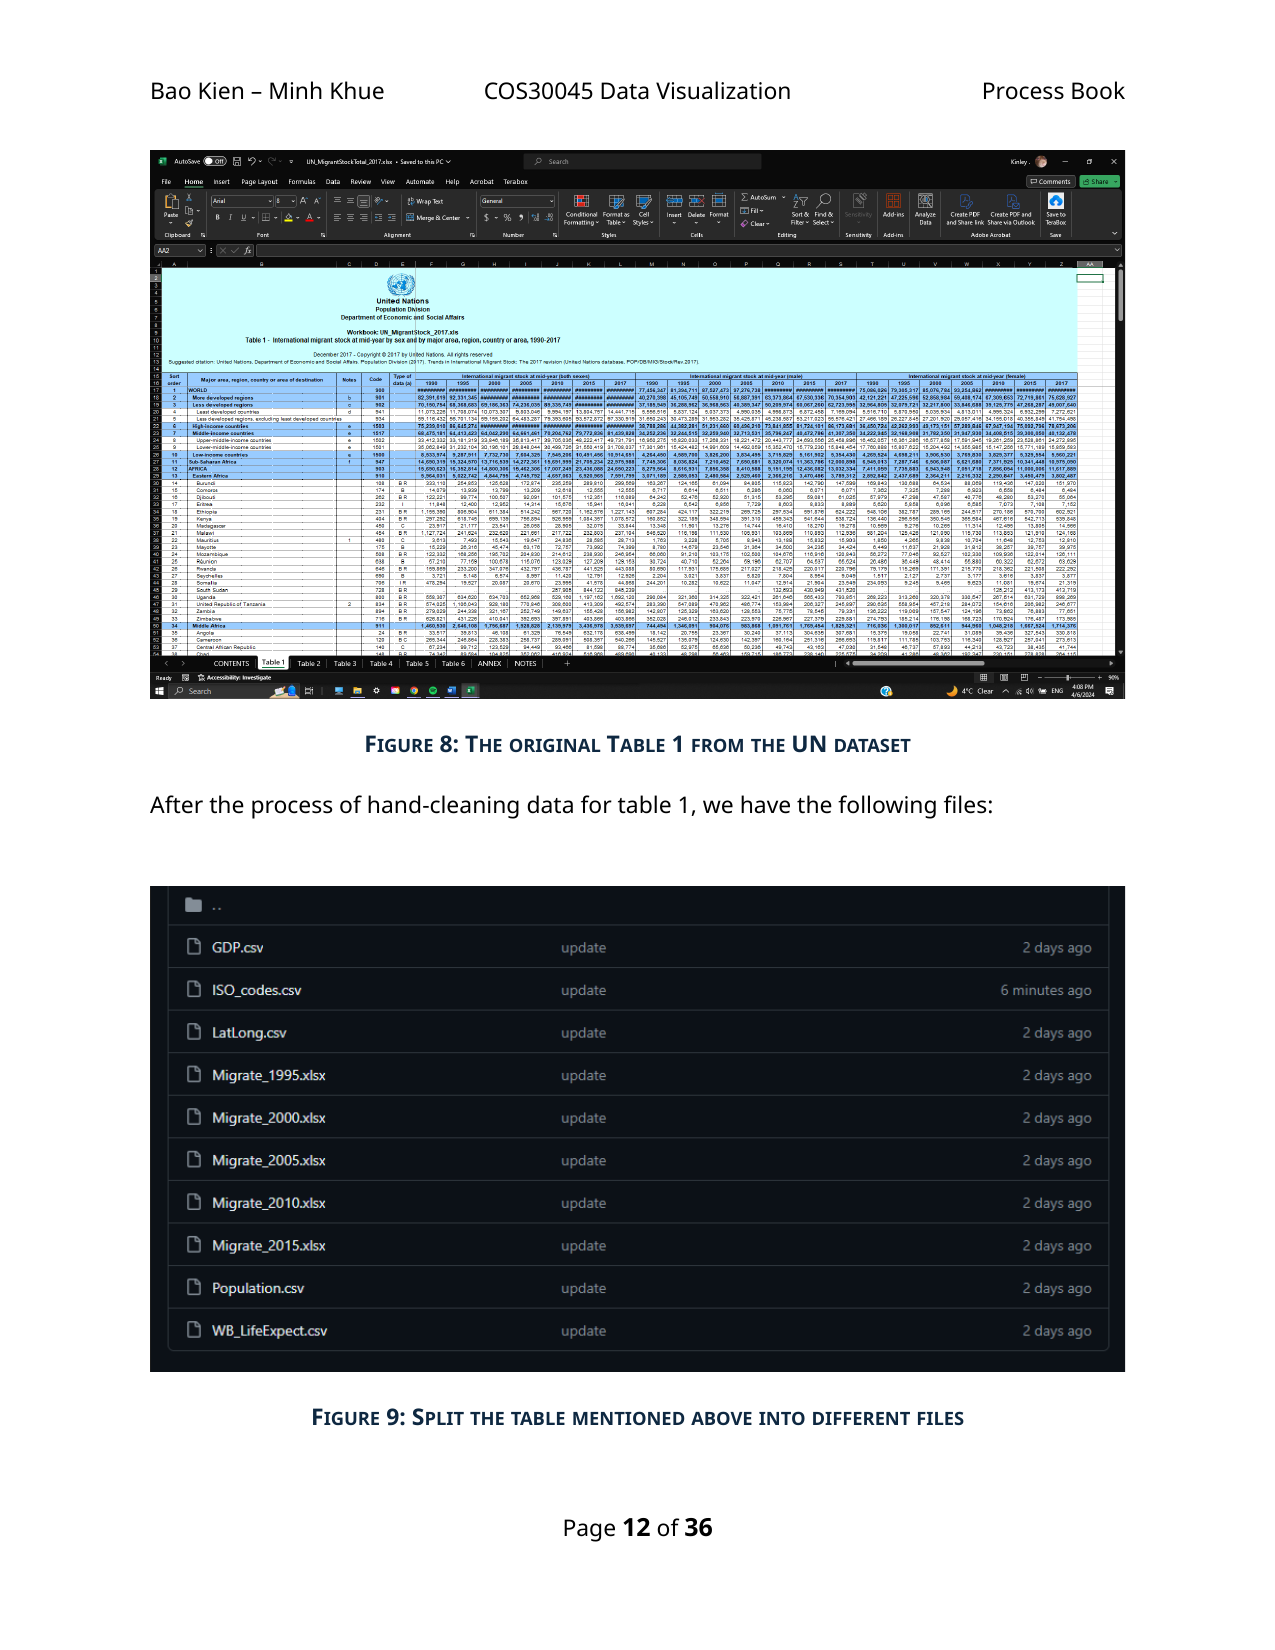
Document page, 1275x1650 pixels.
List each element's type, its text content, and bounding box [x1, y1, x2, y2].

text After the process of hand-cleaning data for table 1, we have the following files: [150, 789, 1125, 820]
picture [150, 150, 1125, 699]
picture [150, 886, 1125, 1372]
